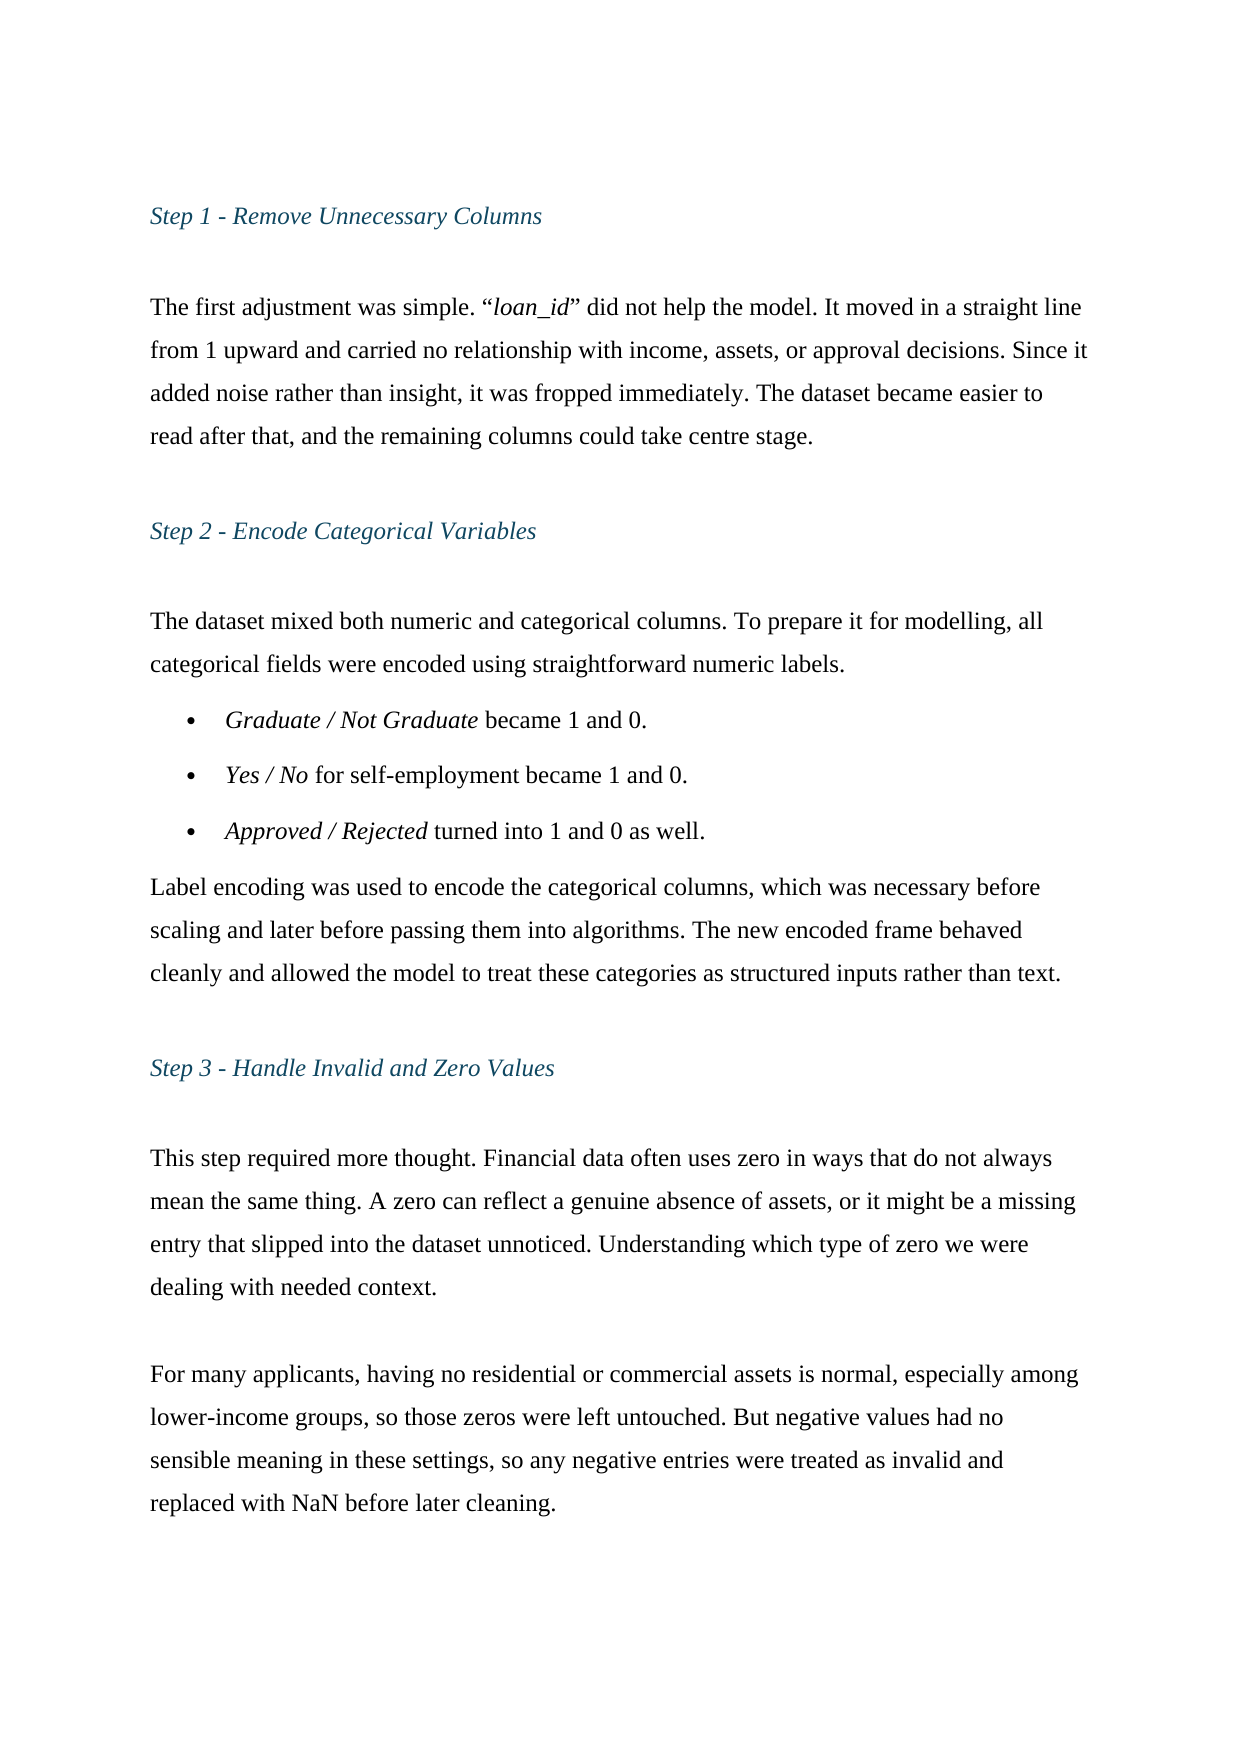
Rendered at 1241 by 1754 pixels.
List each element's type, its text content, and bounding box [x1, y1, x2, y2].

list Approved / Rejected turned into 1 and 0 as well. [187, 816, 1090, 845]
text For many applicants, having no residential or commercial assets is normal, especially among lower-income groups, so those zeros were left untouched. But negative values had no sensible meaning in these settings, so any negative entries were treated as invalid and replaced with NaN before later cleaning. [150, 1359, 1090, 1517]
subtitle Step 3 - Handle Invalid and Zero Values [150, 1053, 1090, 1081]
text Label encoding was used to encode the categorical columns, which was necessary before scaling and later before passing them into algorithms. The new encoded frame behaved cleanly and allowed the model to treat these categories as structured inputs rather than text. [150, 872, 1090, 987]
subtitle Step 2 - Encode Categorical Variables [150, 516, 1090, 544]
list Yes / No for self-employment became 1 and 0. [187, 761, 1090, 789]
text The first adjustment was simple. “loan_id” did not help the model. It moved in a straight line from 1 upward and carried no relationship with income, assets, or approval decisions. Since it added noise rather than insight, it was fropped immediately. The dataset became easier to read after that, and the remaining columns could take centre stage. [150, 292, 1090, 450]
text This step required more thought. Financial data often uses zero in ways that do not always mean the same thing. A zero can reflect a genuine absence of assets, or it might be a missing entry that slipped into the dataset unnoticed. Understanding which type of zero we were dealing with needed context. [150, 1143, 1090, 1301]
subtitle Step 1 - Remove Unnecessary Columns [150, 201, 1090, 230]
text The dataset mixed both numeric and categorical columns. To prepare it for modelling, all categorical fields were encoded using straightforward numeric labels. [150, 606, 1090, 678]
list Graduate / Not Graduate became 1 and 0. [187, 705, 1090, 734]
